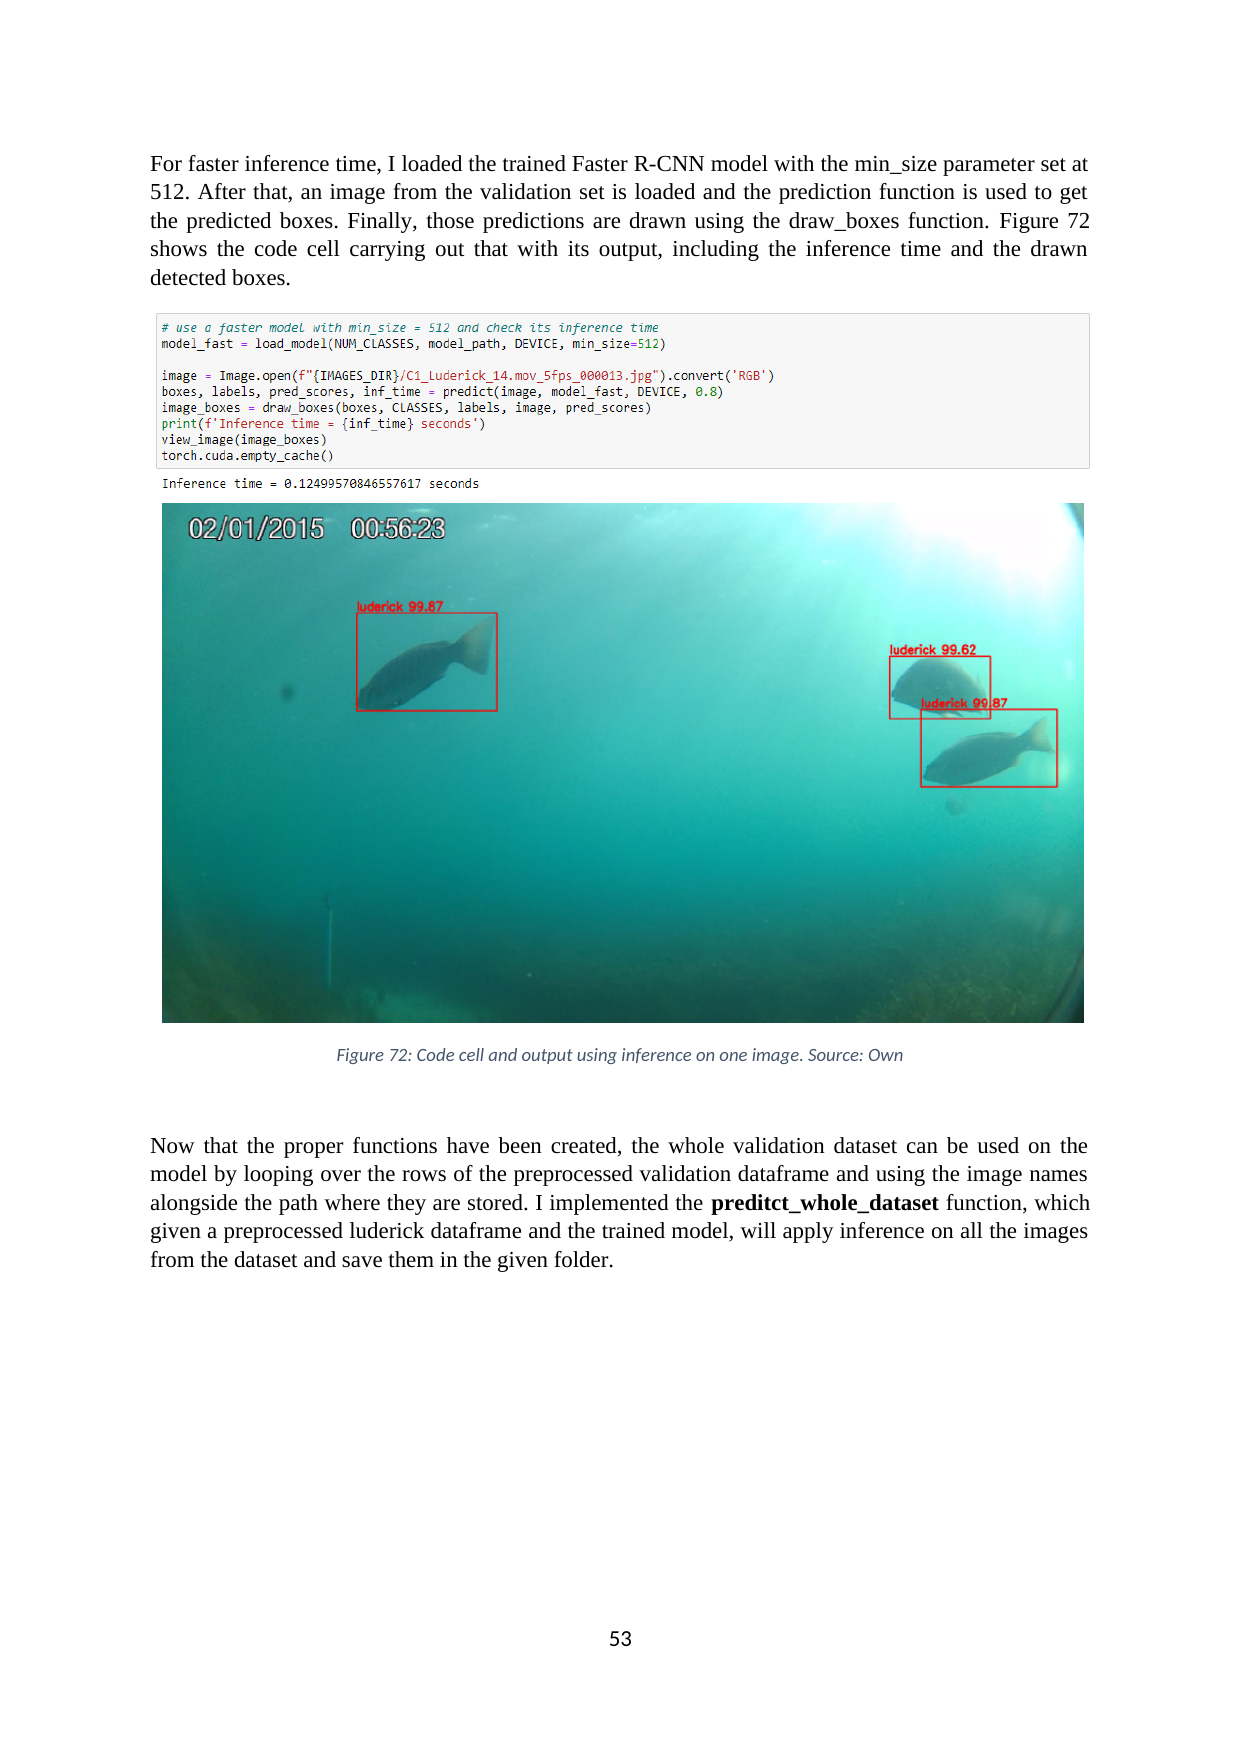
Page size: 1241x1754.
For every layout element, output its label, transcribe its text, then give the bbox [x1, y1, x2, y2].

text Now that the proper functions have been created, the whole validation dataset can be used on the model by looping over the rows of the preprocessed validation dataframe and using the image names alongside the path where they are stored. I implemented the preditct_whole_dataset function, which given a preprocessed luderick dataframe and the trained model, will apply inference on all the images from the dataset and save them in the given folder. [150, 1132, 1090, 1272]
text Figure 72: Code cell and output using inference on one image. Source: Own [150, 1043, 1090, 1066]
text For faster inference time, I loaded the trained Faster R-CNN model with the min_size parameter set at 512. After that, an image from the validation set is loaded and the prediction function is used to get the predicted boxes. Finally, those predictions are drawn using the draw_boxes function. Figure 72 shows the code cell carrying out that with its output, including the inference time and the drawn detected boxes. [150, 150, 1090, 290]
picture [150, 308, 1091, 1025]
